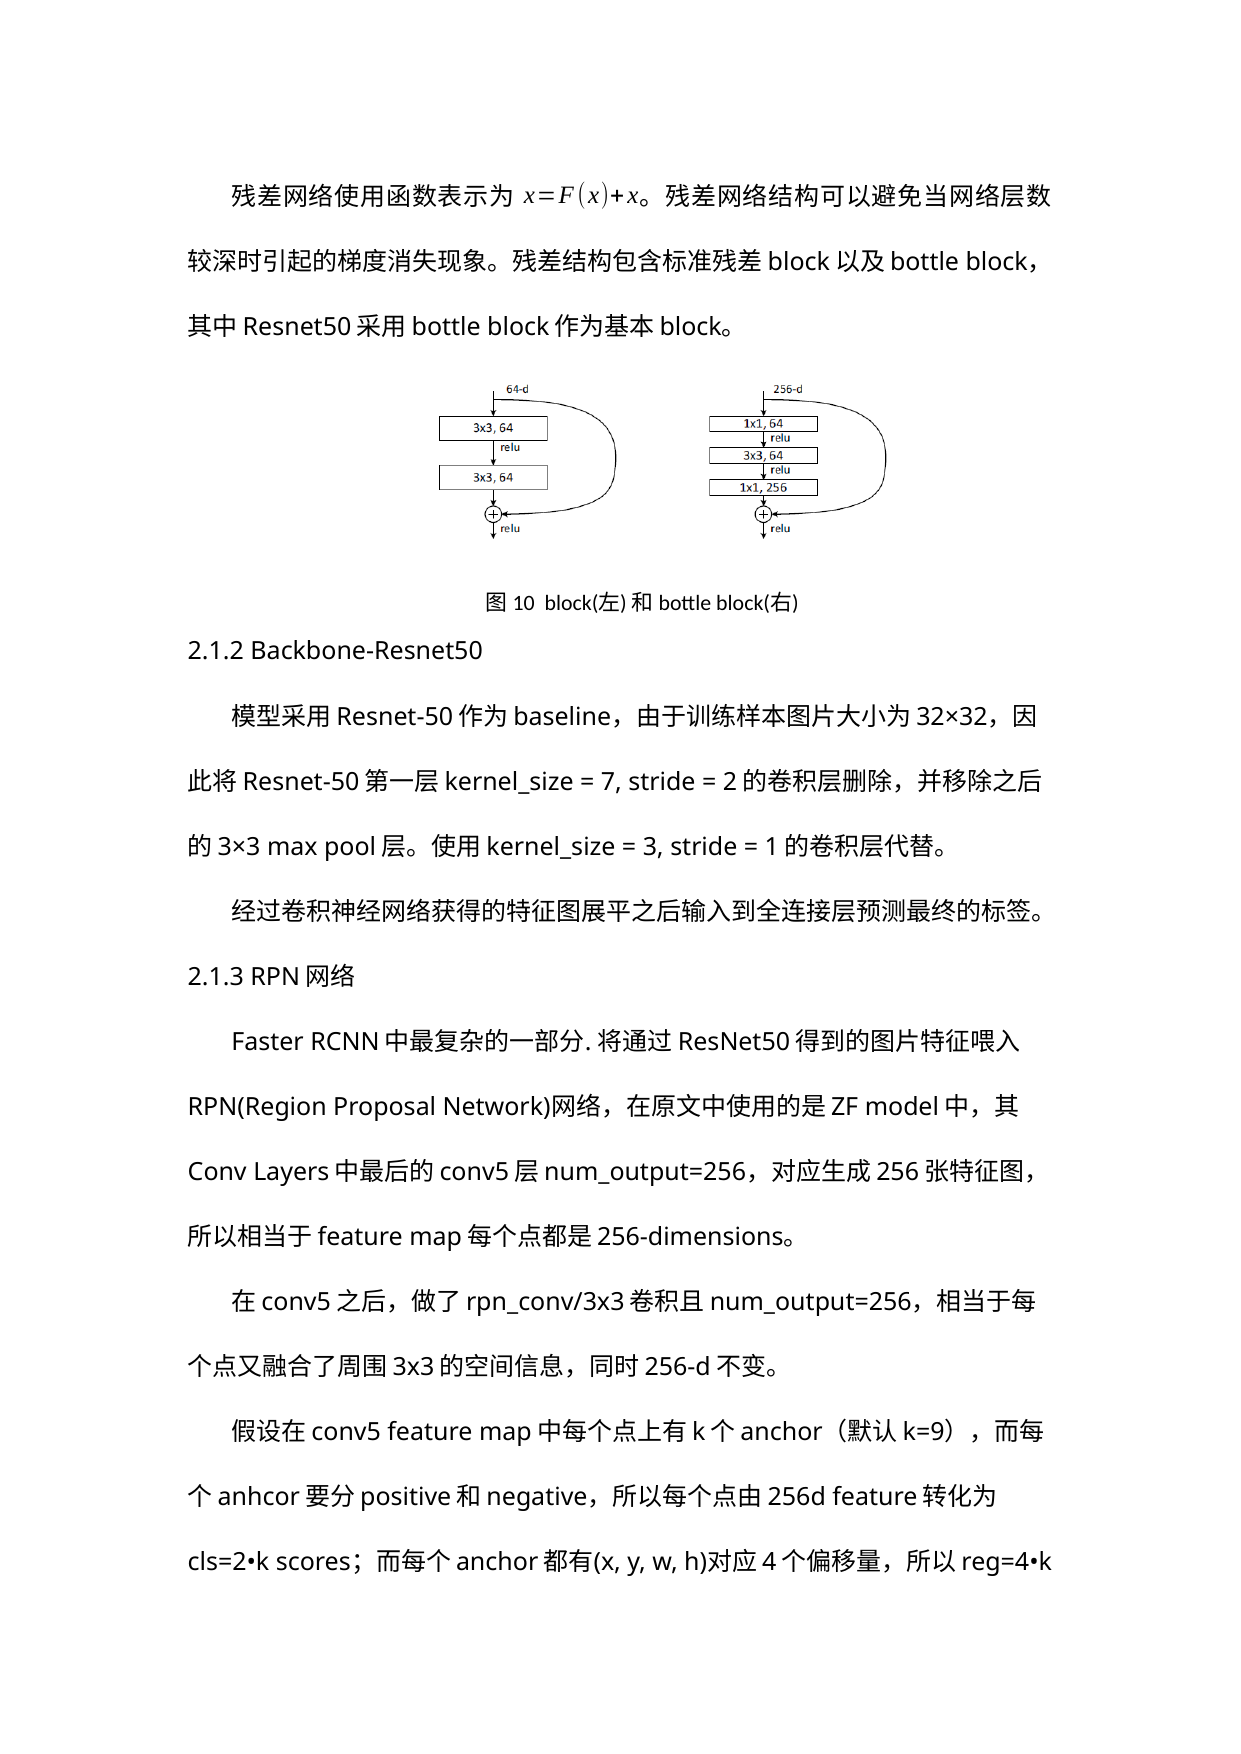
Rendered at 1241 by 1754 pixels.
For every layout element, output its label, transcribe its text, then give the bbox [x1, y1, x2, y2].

picture [369, 357, 915, 563]
list 经过卷积神经网络获得的特征图展平之后输入到全连接层预测最终的标签。 [187, 877, 1053, 942]
text 残差网络使用函数表示为 。残差网络结构可以避免当网络层数较深时引起的梯度消失现象。残差结构包含标准残差block以及bottle block，其中Resnet50采用bottle block作为基本block。 [187, 162, 1053, 357]
text 图 10 block(左) 和 bottle block(右) [187, 584, 1053, 617]
list 模型采用Resnet-50作为baseline，由于训练样本图片大小为32×32，因此将Resnet-50第一层kernel_size = 7, stride = 2的卷积层删除，并移除之后的3×3 max pool层。使用kernel_size = 3, stride = 1的卷积层代替。 [187, 682, 1053, 877]
list Faster RCNN中最复杂的一部分. 将通过ResNet50得到的图片特征喂入RPN(Region Proposal Network)网络，在原文中使用的是ZF model中，其Conv Layers中最后的conv5层num_output=256，对应生成256张特征图，所以相当于feature map每个点都是256-dimensions。 [187, 1007, 1053, 1267]
text 2.1.3 RPN网络 [187, 942, 1053, 1007]
text 2.1.2 Backbone-Resnet50 [187, 617, 1053, 682]
list 在conv5之后，做了rpn_conv/3x3卷积且num_output=256，相当于每个点又融合了周围3x3的空间信息，同时256-d不变。 [187, 1267, 1053, 1397]
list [187, 1397, 1053, 1592]
